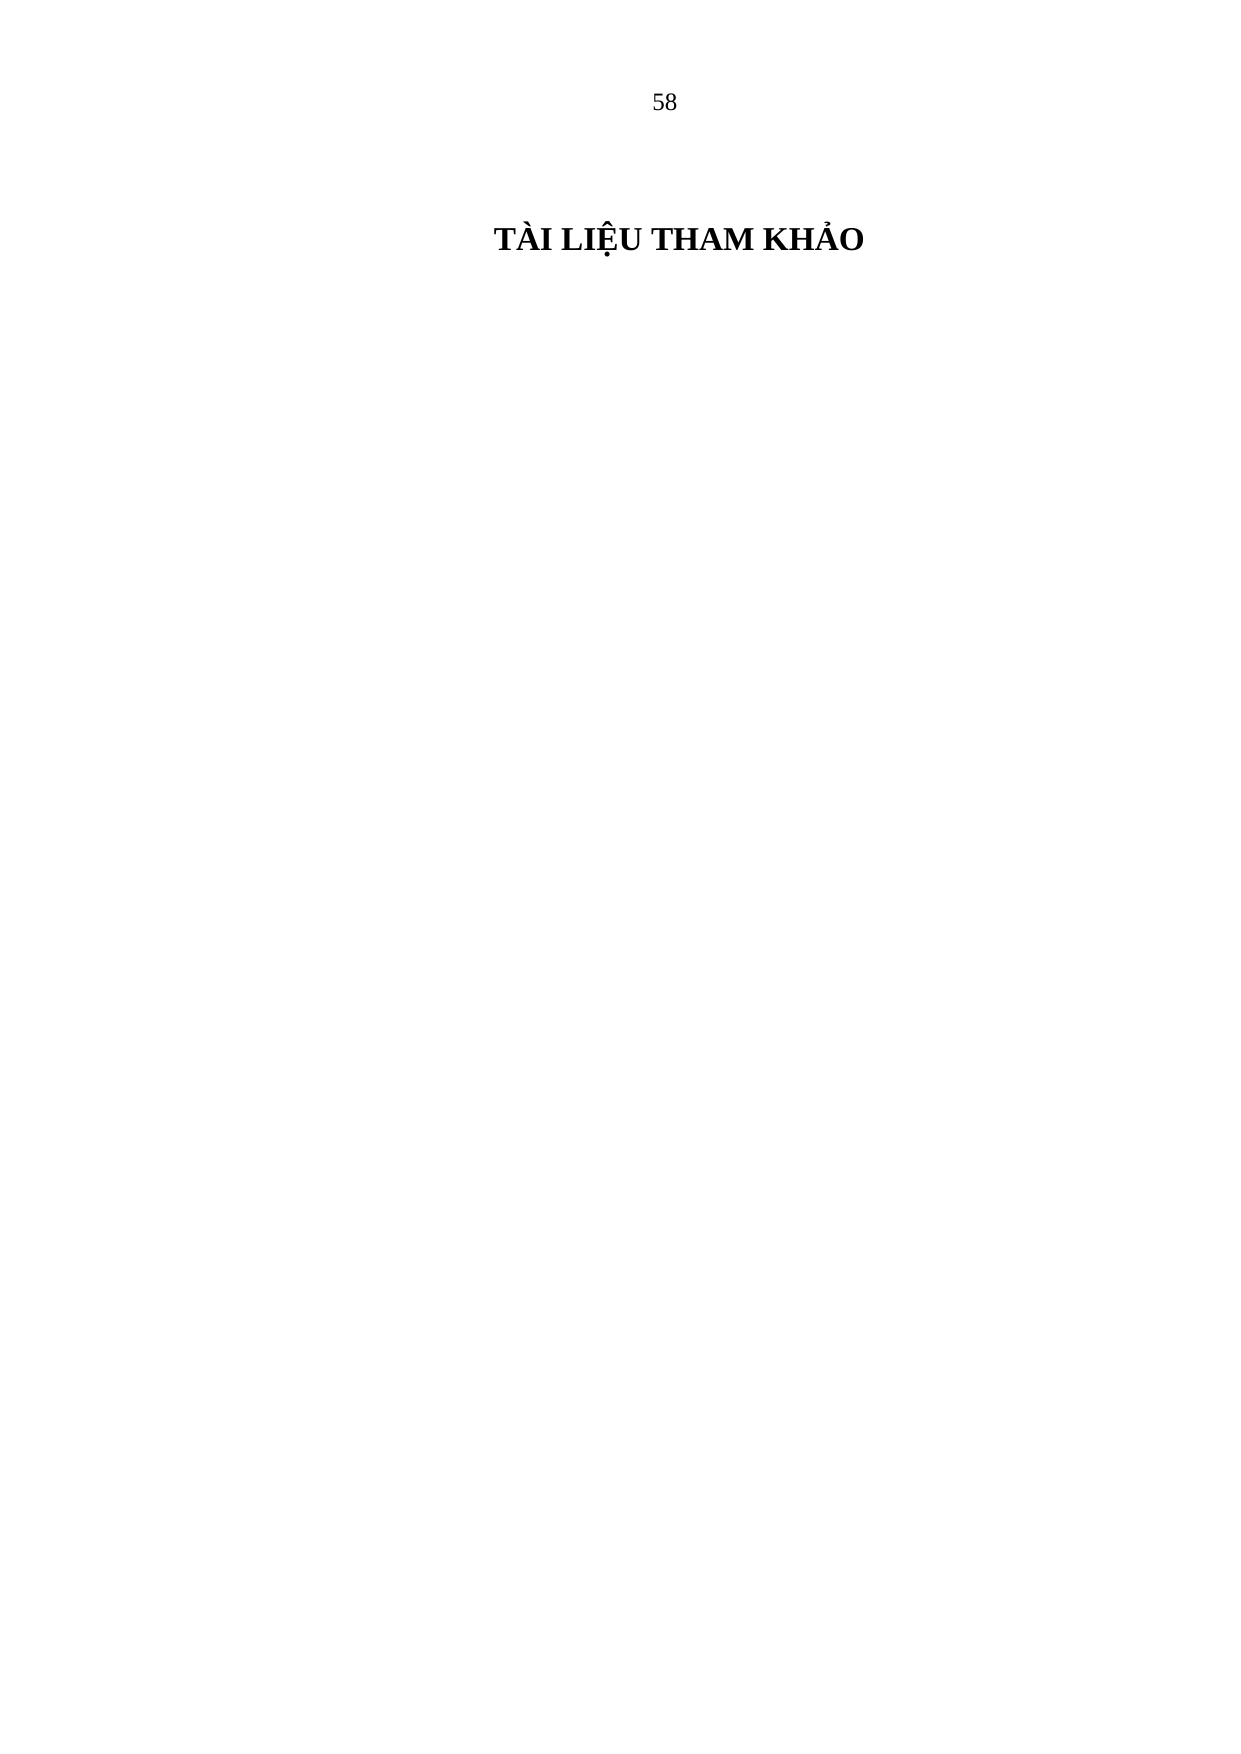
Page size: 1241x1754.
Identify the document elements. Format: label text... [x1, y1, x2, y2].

subtitle TÀI LIỆU THAM KHẢO [236, 219, 1122, 258]
